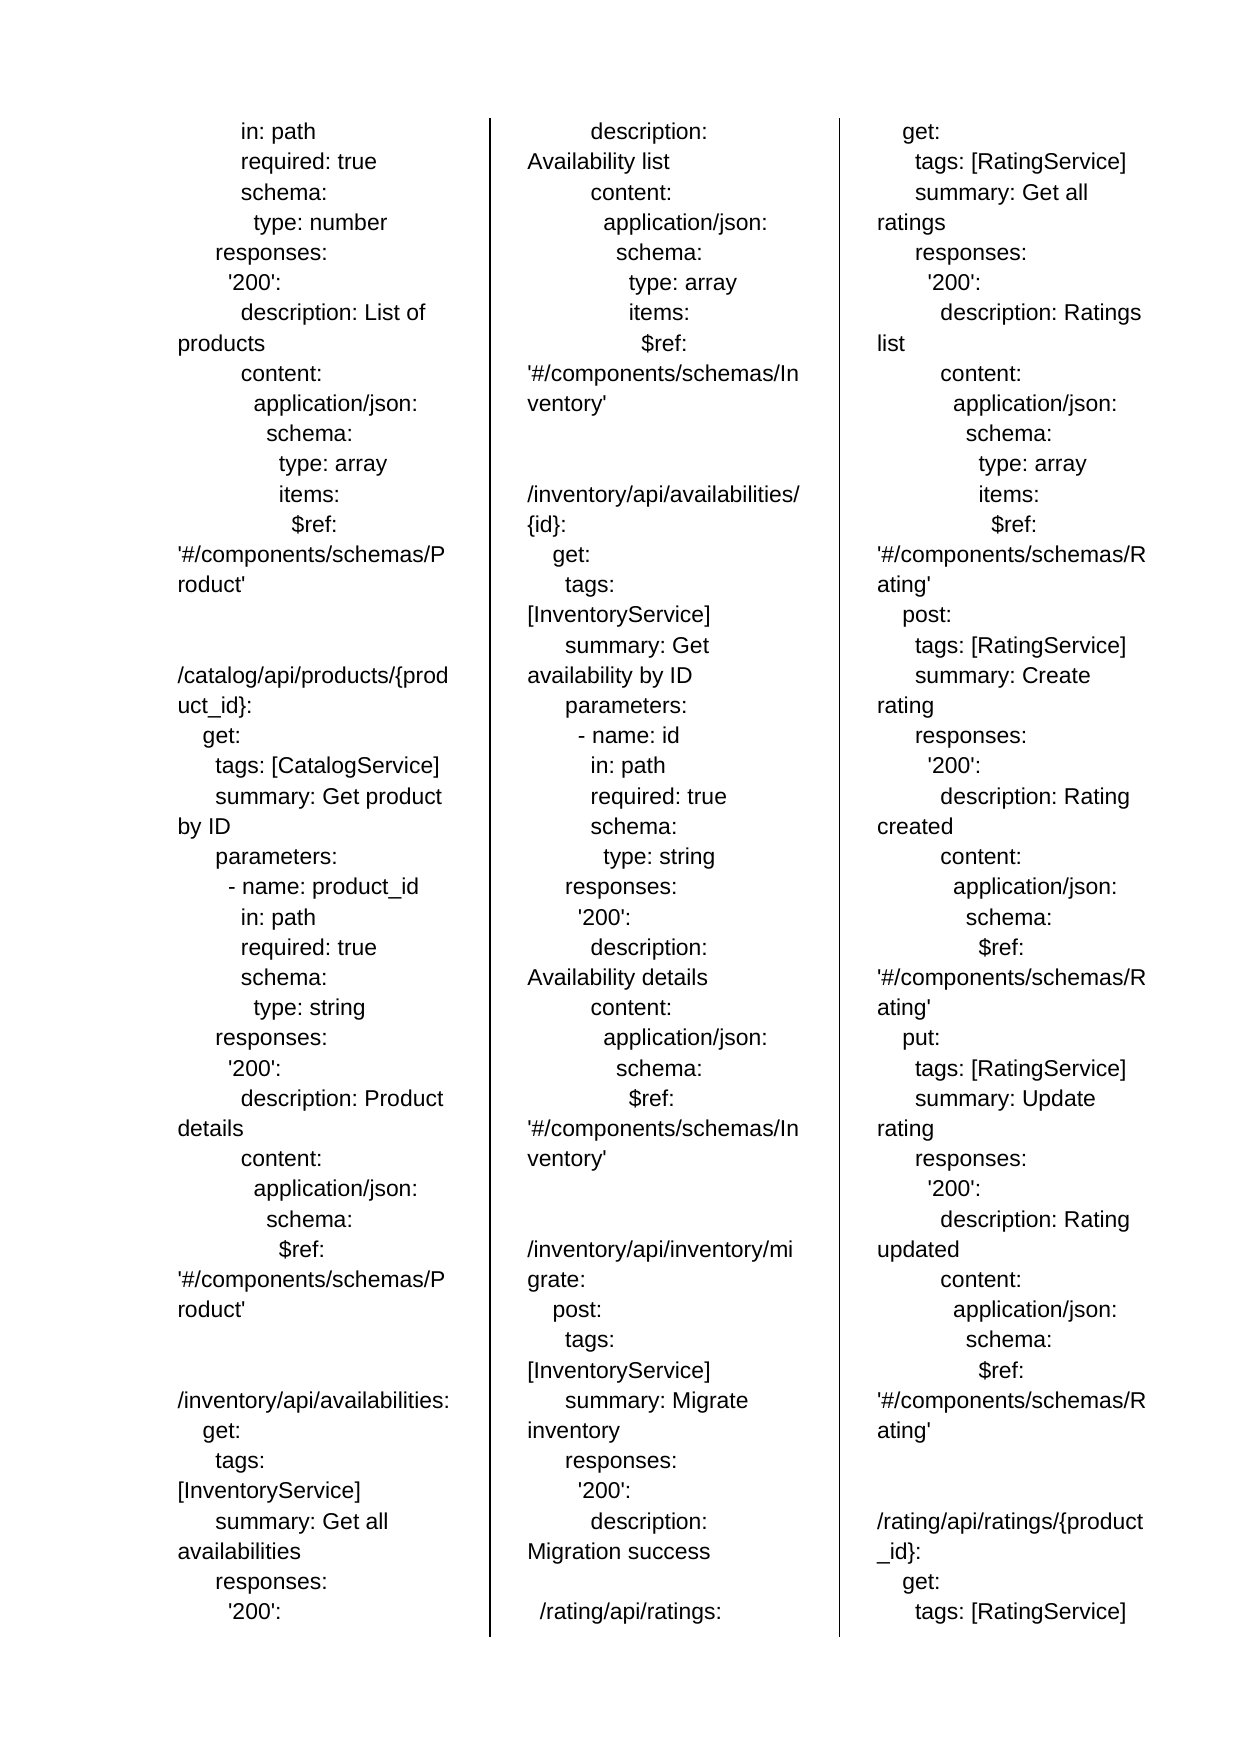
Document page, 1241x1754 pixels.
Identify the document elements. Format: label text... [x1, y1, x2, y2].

text schema: [177, 1206, 452, 1232]
text in: path [177, 903, 452, 930]
text tags: [RatingService] [877, 632, 1152, 658]
text get: [877, 118, 1152, 144]
text application/json: [877, 1296, 1152, 1323]
text /inventory/api/availabilities/{id}: [527, 450, 802, 537]
text responses: [177, 1568, 452, 1594]
text schema: [877, 1326, 1152, 1353]
text application/json: [177, 390, 452, 416]
text description: Rating created [877, 783, 1152, 839]
text /inventory/api/inventory/migrate: [527, 1206, 802, 1292]
text summary: Get availability by ID [527, 632, 802, 688]
text description: Availability list [527, 118, 802, 175]
text tags: [InventoryService] [177, 1447, 452, 1504]
text type: array [877, 450, 1152, 477]
text schema: [527, 813, 802, 839]
text responses: [877, 239, 1152, 265]
text required: true [527, 783, 802, 809]
text content: [527, 994, 802, 1021]
text items: [877, 481, 1152, 507]
text put: [877, 1024, 1152, 1051]
text description: Product details [177, 1085, 452, 1141]
text $ref: '#/components/schemas/Inventory' [527, 329, 802, 416]
text responses: [177, 1024, 452, 1051]
text application/json: [877, 390, 1152, 416]
text content: [877, 843, 1152, 869]
text content: [177, 1145, 452, 1172]
text application/json: [527, 1024, 802, 1051]
text get: [527, 541, 802, 567]
text description: Availability details [527, 934, 802, 990]
text type: array [177, 450, 452, 477]
text type: array [527, 269, 802, 296]
text $ref: '#/components/schemas/Product' [177, 1236, 452, 1323]
text responses: [527, 873, 802, 900]
text in: path [177, 118, 452, 144]
text post: [527, 1296, 802, 1323]
text '200': [177, 1598, 452, 1625]
text responses: [877, 722, 1152, 749]
text summary: Update rating [877, 1085, 1152, 1141]
text '200': [177, 1054, 452, 1081]
text /rating/api/ratings/{product_id}: [877, 1477, 1152, 1564]
text schema: [177, 964, 452, 990]
text '200': [877, 752, 1152, 779]
text tags: [CatalogService] [177, 752, 452, 779]
text schema: [527, 1054, 802, 1081]
text '200': [527, 1477, 802, 1504]
text $ref: '#/components/schemas/Rating' [877, 1357, 1152, 1443]
text /inventory/api/availabilities: [177, 1357, 452, 1413]
text $ref: '#/components/schemas/Inventory' [527, 1085, 802, 1172]
text content: [527, 178, 802, 205]
text $ref: '#/components/schemas/Product' [177, 511, 452, 598]
text parameters: [177, 843, 452, 869]
text items: [527, 299, 802, 326]
text '200': [877, 269, 1152, 296]
text type: string [527, 843, 802, 869]
text schema: [527, 239, 802, 265]
text '200': [177, 269, 452, 296]
text get: [877, 1568, 1152, 1594]
text summary: Get product by ID [177, 783, 452, 839]
text '200': [527, 903, 802, 930]
text summary: Migrate inventory [527, 1387, 802, 1443]
text post: [877, 601, 1152, 628]
text schema: [877, 903, 1152, 930]
text description: Ratings list [877, 299, 1152, 356]
text summary: Get all ratings [877, 178, 1152, 235]
text - name: product_id [177, 873, 452, 900]
text parameters: [527, 692, 802, 718]
text get: [177, 722, 452, 749]
text type: number [177, 209, 452, 235]
text responses: [527, 1447, 802, 1474]
text schema: [177, 178, 452, 205]
text responses: [877, 1145, 1152, 1172]
text '200': [877, 1175, 1152, 1202]
text content: [877, 1266, 1152, 1292]
text tags: [InventoryService] [527, 1326, 802, 1383]
text get: [177, 1417, 452, 1443]
text $ref: '#/components/schemas/Rating' [877, 934, 1152, 1021]
text tags: [RatingService] [877, 148, 1152, 175]
text /rating/api/ratings: [527, 1598, 802, 1625]
text tags: [InventoryService] [527, 571, 802, 628]
text description: Rating updated [877, 1206, 1152, 1262]
text application/json: [177, 1175, 452, 1202]
text in: path [527, 752, 802, 779]
text summary: Get all availabilities [177, 1508, 452, 1564]
text description: List of products [177, 299, 452, 356]
text description: Migration success [527, 1508, 802, 1564]
text tags: [RatingService] [877, 1598, 1152, 1625]
text content: [177, 360, 452, 386]
text content: [877, 360, 1152, 386]
text - name: id [527, 722, 802, 749]
text tags: [RatingService] [877, 1054, 1152, 1081]
text responses: [177, 239, 452, 265]
text application/json: [877, 873, 1152, 900]
text items: [177, 481, 452, 507]
text schema: [877, 420, 1152, 447]
text required: true [177, 934, 452, 960]
text summary: Create rating [877, 662, 1152, 718]
text type: string [177, 994, 452, 1021]
text application/json: [527, 209, 802, 235]
text /catalog/api/products/{product_id}: [177, 632, 452, 718]
text $ref: '#/components/schemas/Rating' [877, 511, 1152, 598]
text schema: [177, 420, 452, 447]
text required: true [177, 148, 452, 175]
